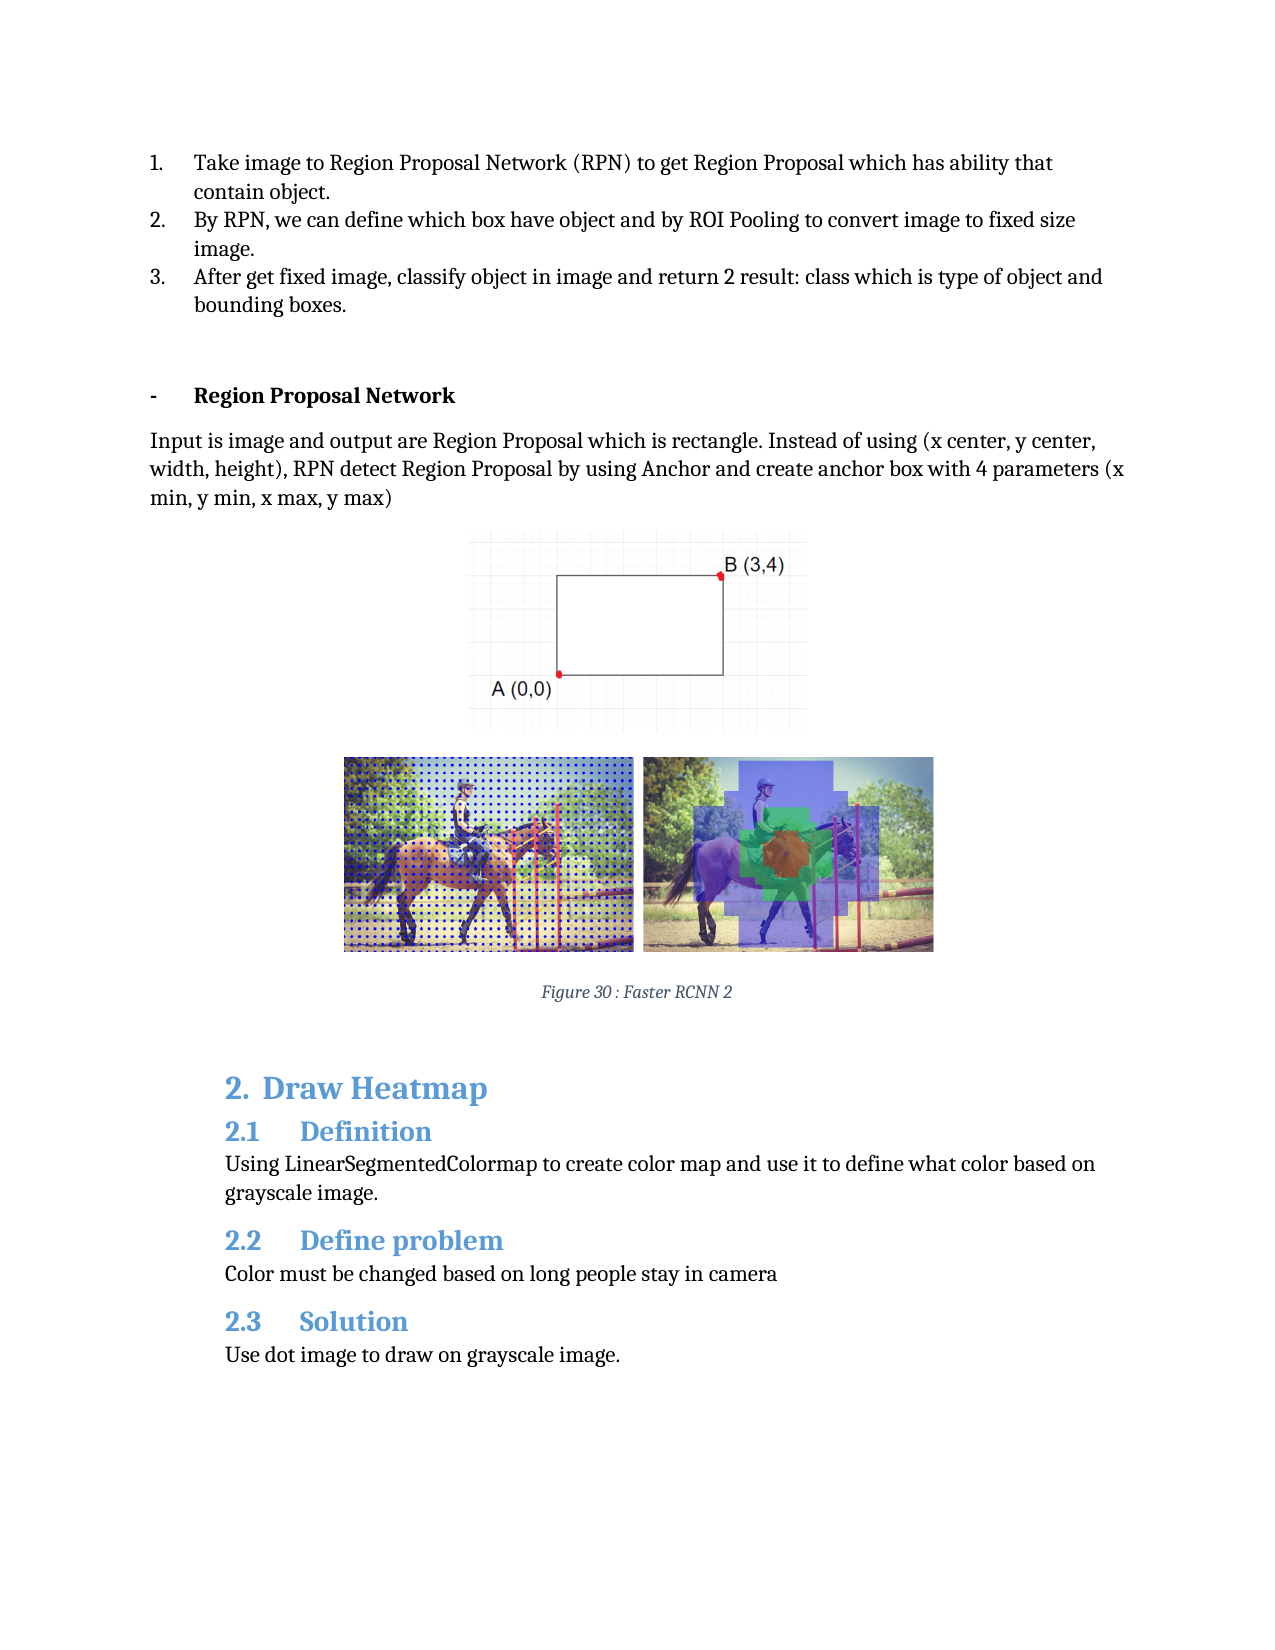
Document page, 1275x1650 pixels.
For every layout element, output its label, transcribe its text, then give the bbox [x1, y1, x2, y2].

list After get fixed image, classify object in image and return 2 result: class which is type of object and bounding boxes. [150, 264, 1125, 318]
picture [329, 749, 947, 963]
text Figure 30 : Faster RCNN 2 [150, 981, 1125, 1003]
picture [467, 529, 808, 731]
text Color must be changed based on long people stay in camera [225, 1261, 1125, 1287]
list Take image to Region Proposal Network (RPN) to get Region Proposal which has ability that contain object. [150, 150, 1125, 205]
text Input is image and output are Region Proposal which is rectangle. Instead of using (x center, y center, width, height), RPN detect Region Proposal by using Anchor and create anchor box with 4 parameters (x min, y min, x max, y max) [150, 427, 1125, 511]
subtitle Solution [225, 1306, 1125, 1339]
subtitle Definition [225, 1115, 1125, 1148]
list Region Proposal Network [150, 382, 1125, 409]
list By RPN, we can define which box have object and by ROI Pooling to convert image to fixed size image. [150, 207, 1125, 262]
text Use dot image to draw on grayscale image. [225, 1342, 1125, 1368]
subtitle Draw Heatmap [225, 1069, 1125, 1107]
subtitle Define problem [225, 1224, 1125, 1258]
text Using LinearSegmentedColormap to create color map and use it to define what color based on grayscale image. [225, 1151, 1125, 1206]
